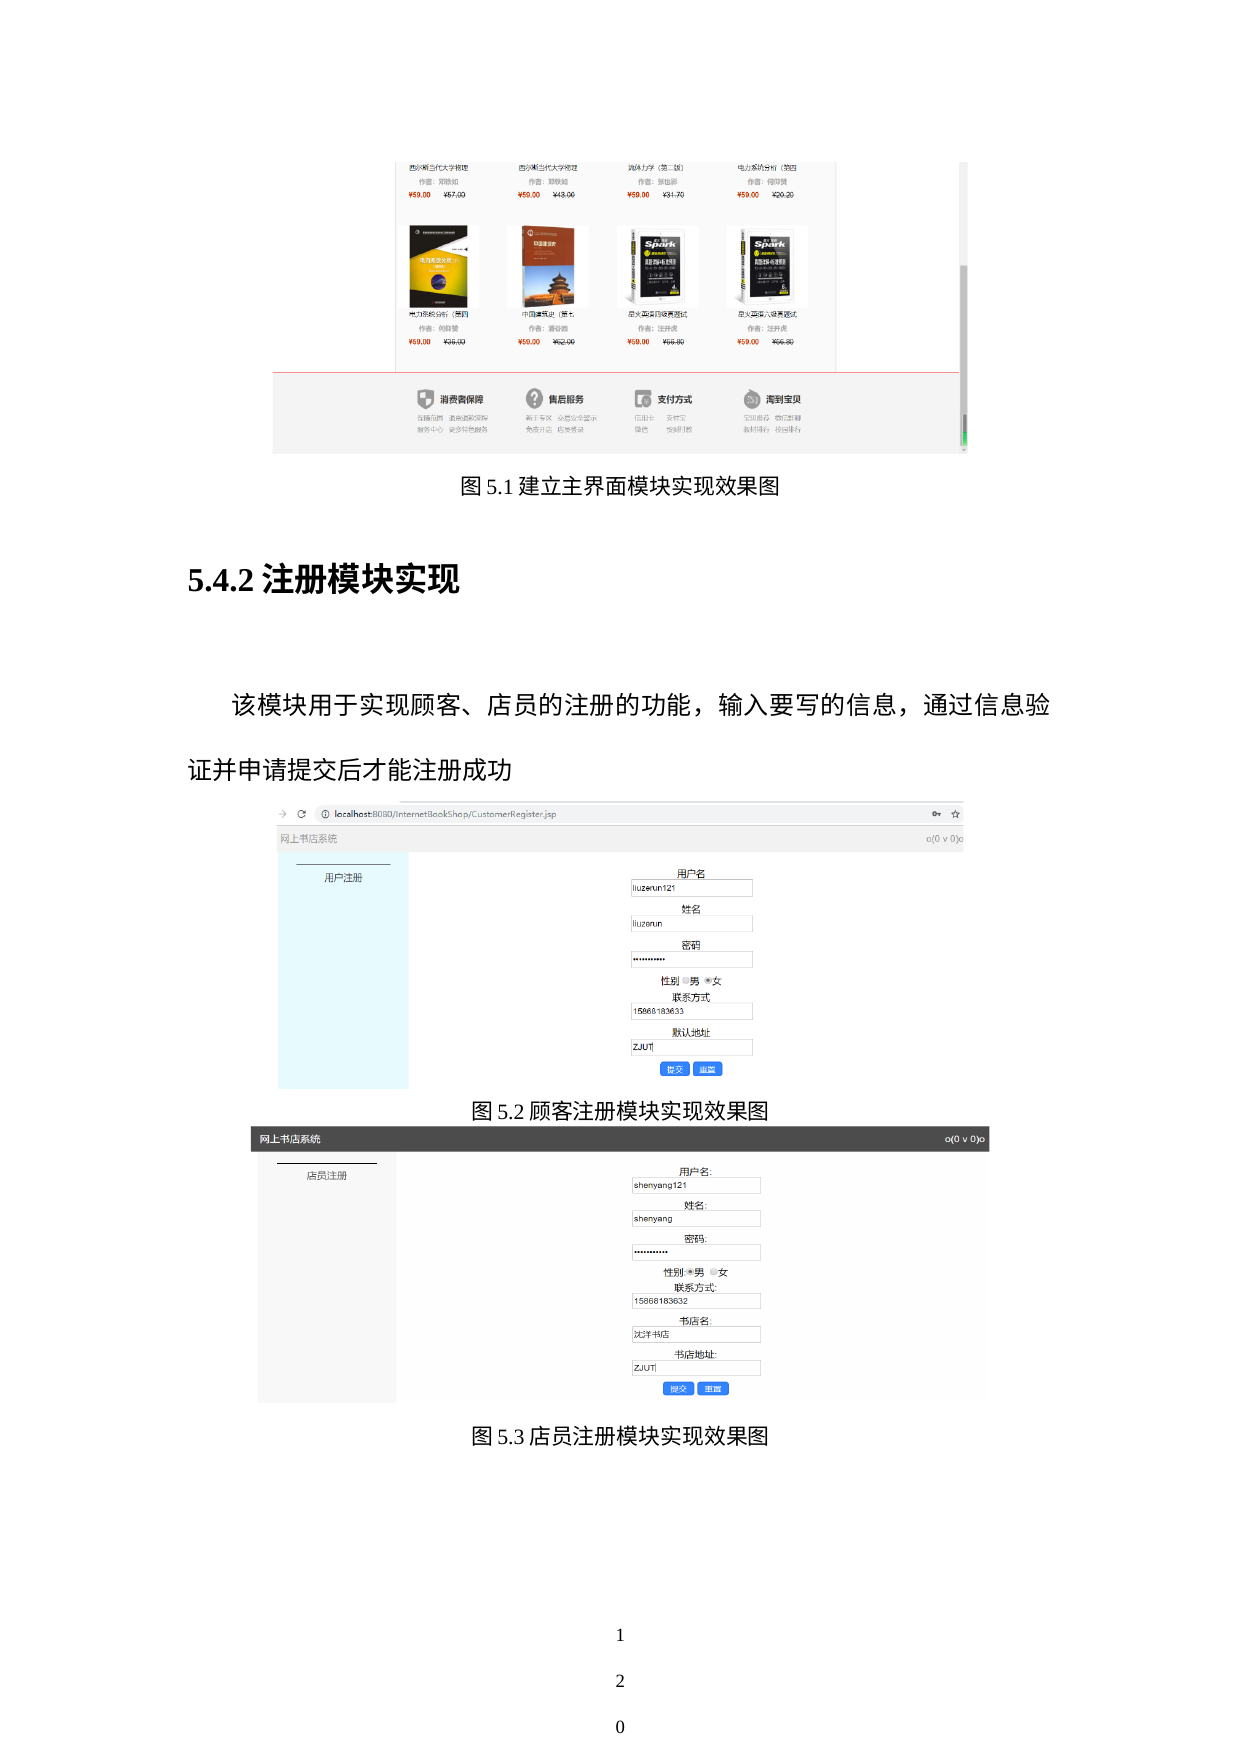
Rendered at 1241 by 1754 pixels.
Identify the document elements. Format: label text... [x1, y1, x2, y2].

picture [272, 162, 968, 454]
subtitle 5.4.2注册模块实现 [187, 544, 1053, 609]
picture [250, 1126, 990, 1403]
text 图5.1建立主界面模块实现效果图 [187, 469, 1053, 501]
text 图5.3店员注册模块实现效果图 [187, 1419, 1053, 1451]
picture [276, 801, 964, 1089]
text 该模块用于实现顾客、店员的注册的功能，输入要写的信息，通过信息验证并申请提交后才能注册成功 [187, 671, 1053, 801]
